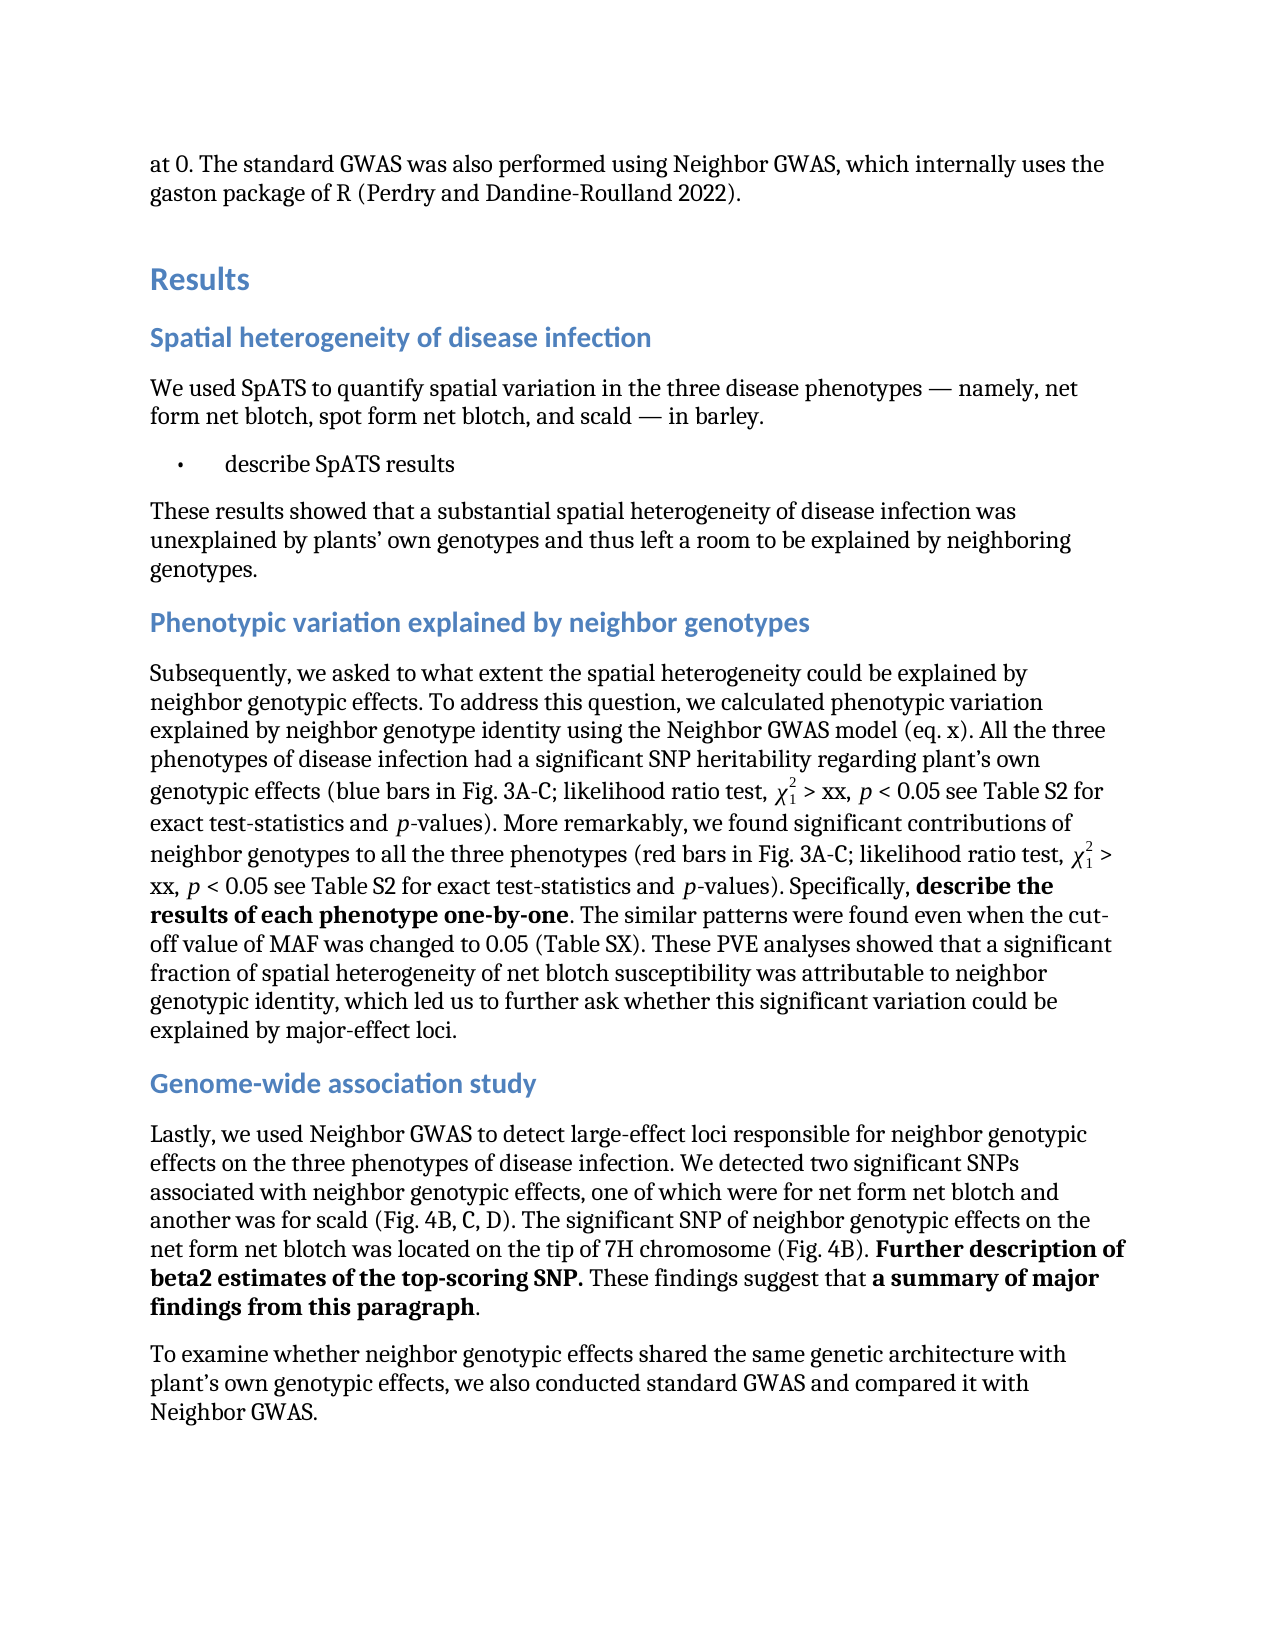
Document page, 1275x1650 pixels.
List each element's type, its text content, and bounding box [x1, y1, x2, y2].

subtitle Genome-wide association study [150, 1066, 1125, 1101]
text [150, 150, 1125, 207]
list describe SpATS results [175, 450, 1125, 478]
text These results showed that a substantial spatial heterogeneity of disease infection was unexplained by plants’ own genotypes and thus left a room to be explained by neighboring genotypes. [150, 497, 1125, 583]
text Lastly, we used Neighbor GWAS to detect large-effect loci responsible for neighbor genotypic effects on the three phenotypes of disease infection. We detected two significant SNPs associated with neighbor genotypic effects, one of which were for net form net blotch and another was for scald (Fig. 4B, C, D). The significant SNP of neighbor genotypic effects on the net form net blotch was located on the tip of 7H chromosome (Fig. 4B). Further description of beta2 estimates of the top-scoring SNP. These findings suggest that a summary of major findings from this paragraph. [150, 1120, 1125, 1321]
text To examine whether neighbor genotypic effects shared the same genetic architecture with plant’s own genotypic effects, we also conducted standard GWAS and compared it with Neighbor GWAS. [150, 1340, 1125, 1426]
subtitle Phenotypic variation explained by neighbor genotypes [150, 604, 1125, 640]
text Subsequently, we asked to what extent the spatial heterogeneity could be explained by neighbor genotypic effects. To address this question, we calculated phenotypic variation explained by neighbor genotype identity using the Neighbor GWAS model (eq. x). All the three phenotypes of disease infection had a significant SNP heritability regarding plant’s own genotypic effects (blue bars in Fig. 3A-C; likelihood ratio test, > xx, < 0.05 see Table S2 for exact test-statistics and -values). More remarkably, we found significant contributions of neighbor genotypes to all the three phenotypes (red bars in Fig. 3A-C; likelihood ratio test, > xx, < 0.05 see Table S2 for exact test-statistics and -values). Specifically, describe the results of each phenotype one-by-one. The similar patterns were found even when the cut-off value of MAF was changed to 0.05 (Table SX). These PVE analyses showed that a significant fraction of spatial heterogeneity of net blotch susceptibility was attributable to neighbor genotypic identity, which led us to further ask whether this significant variation could be explained by major-effect loci. [150, 659, 1125, 1045]
text We used SpATS to quantify spatial variation in the three disease phenotypes — namely, net form net blotch, spot form net blotch, and scald — in barley. [150, 373, 1125, 431]
subtitle Results [150, 257, 1125, 298]
subtitle Spatial heterogeneity of disease infection [150, 319, 1125, 355]
